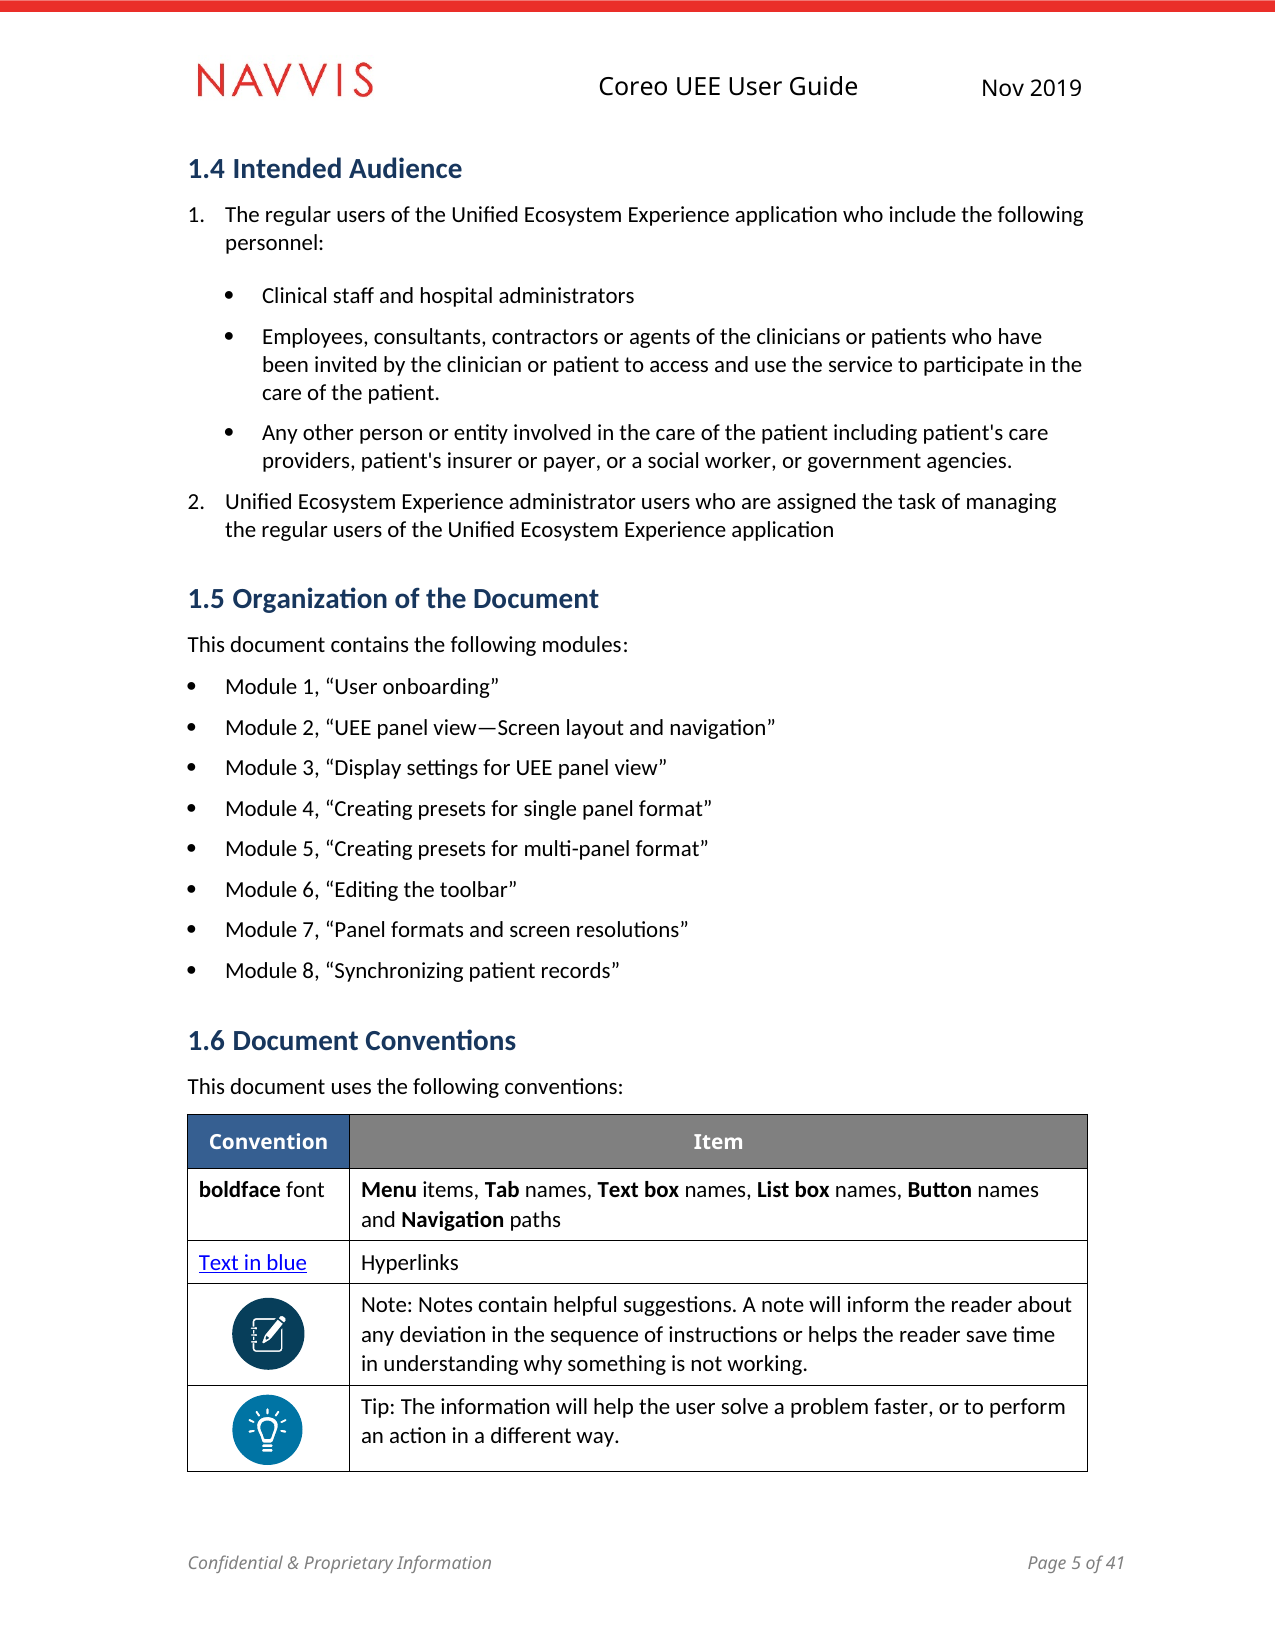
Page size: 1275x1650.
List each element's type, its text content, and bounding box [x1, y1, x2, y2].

list Module 5, “Creating presets for multi-panel format” [187, 834, 1087, 863]
table_cell Tip: The information will help the user solve a problem faster, or to perform an action in a different way. [350, 1386, 1087, 1471]
text This document uses the following conventions: [187, 1072, 1087, 1100]
list Unified Ecosystem Experience administrator users who are assigned the task of managing the regular users of the Unified Ecosystem Experience application [187, 487, 1087, 543]
list The regular users of the Unified Ecosystem Experience application who include the following personnel: [187, 200, 1087, 256]
picture [187, 55, 383, 104]
list Employees, consultants, contractors or agents of the clinicians or patients who have been invited by the clinician or patient to access and use the service to participate in the care of the patient. [225, 322, 1087, 406]
list Module 2, “UEE panel view—Screen layout and navigation” [187, 713, 1087, 741]
table_header Item [350, 1115, 1087, 1168]
table_cell [188, 1284, 349, 1385]
subtitle Document Conventions [187, 1022, 1087, 1057]
table_cell Note: Notes contain helpful suggestions. A note will inform the reader about any deviation in the sequence of instructions or helps the reader save time in understanding why something is not working. [350, 1284, 1087, 1385]
text This document contains the following modules: [187, 631, 1087, 659]
list Module 1, “User onboarding” [187, 672, 1087, 701]
subtitle Organization of the Document [187, 580, 1087, 616]
list Clinical staff and hospital administrators [225, 281, 1087, 309]
list Any other person or entity involved in the care of the patient including patient's care providers, patient's insurer or payer, or a social worker, or government agencies. [225, 418, 1087, 474]
table_cell Menu items, Tab names, Text box names, List box names, Button names and Navigation paths [350, 1169, 1087, 1240]
table_cell [188, 1386, 349, 1471]
list Module 4, “Creating presets for single panel format” [187, 794, 1087, 822]
table_header Convention [188, 1115, 349, 1168]
table_cell boldface font [188, 1169, 349, 1240]
list Module 6, “Editing the toolbar” [187, 875, 1087, 903]
subtitle Intended Audience [187, 150, 1087, 186]
list Module 8, “Synchronizing patient records” [187, 956, 1087, 984]
list Module 3, “Display settings for UEE panel view” [187, 753, 1087, 782]
list Module 7, “Panel formats and screen resolutions” [187, 916, 1087, 944]
table_cell Hyperlinks [350, 1241, 1087, 1283]
table_cell Text in blue [188, 1241, 349, 1283]
